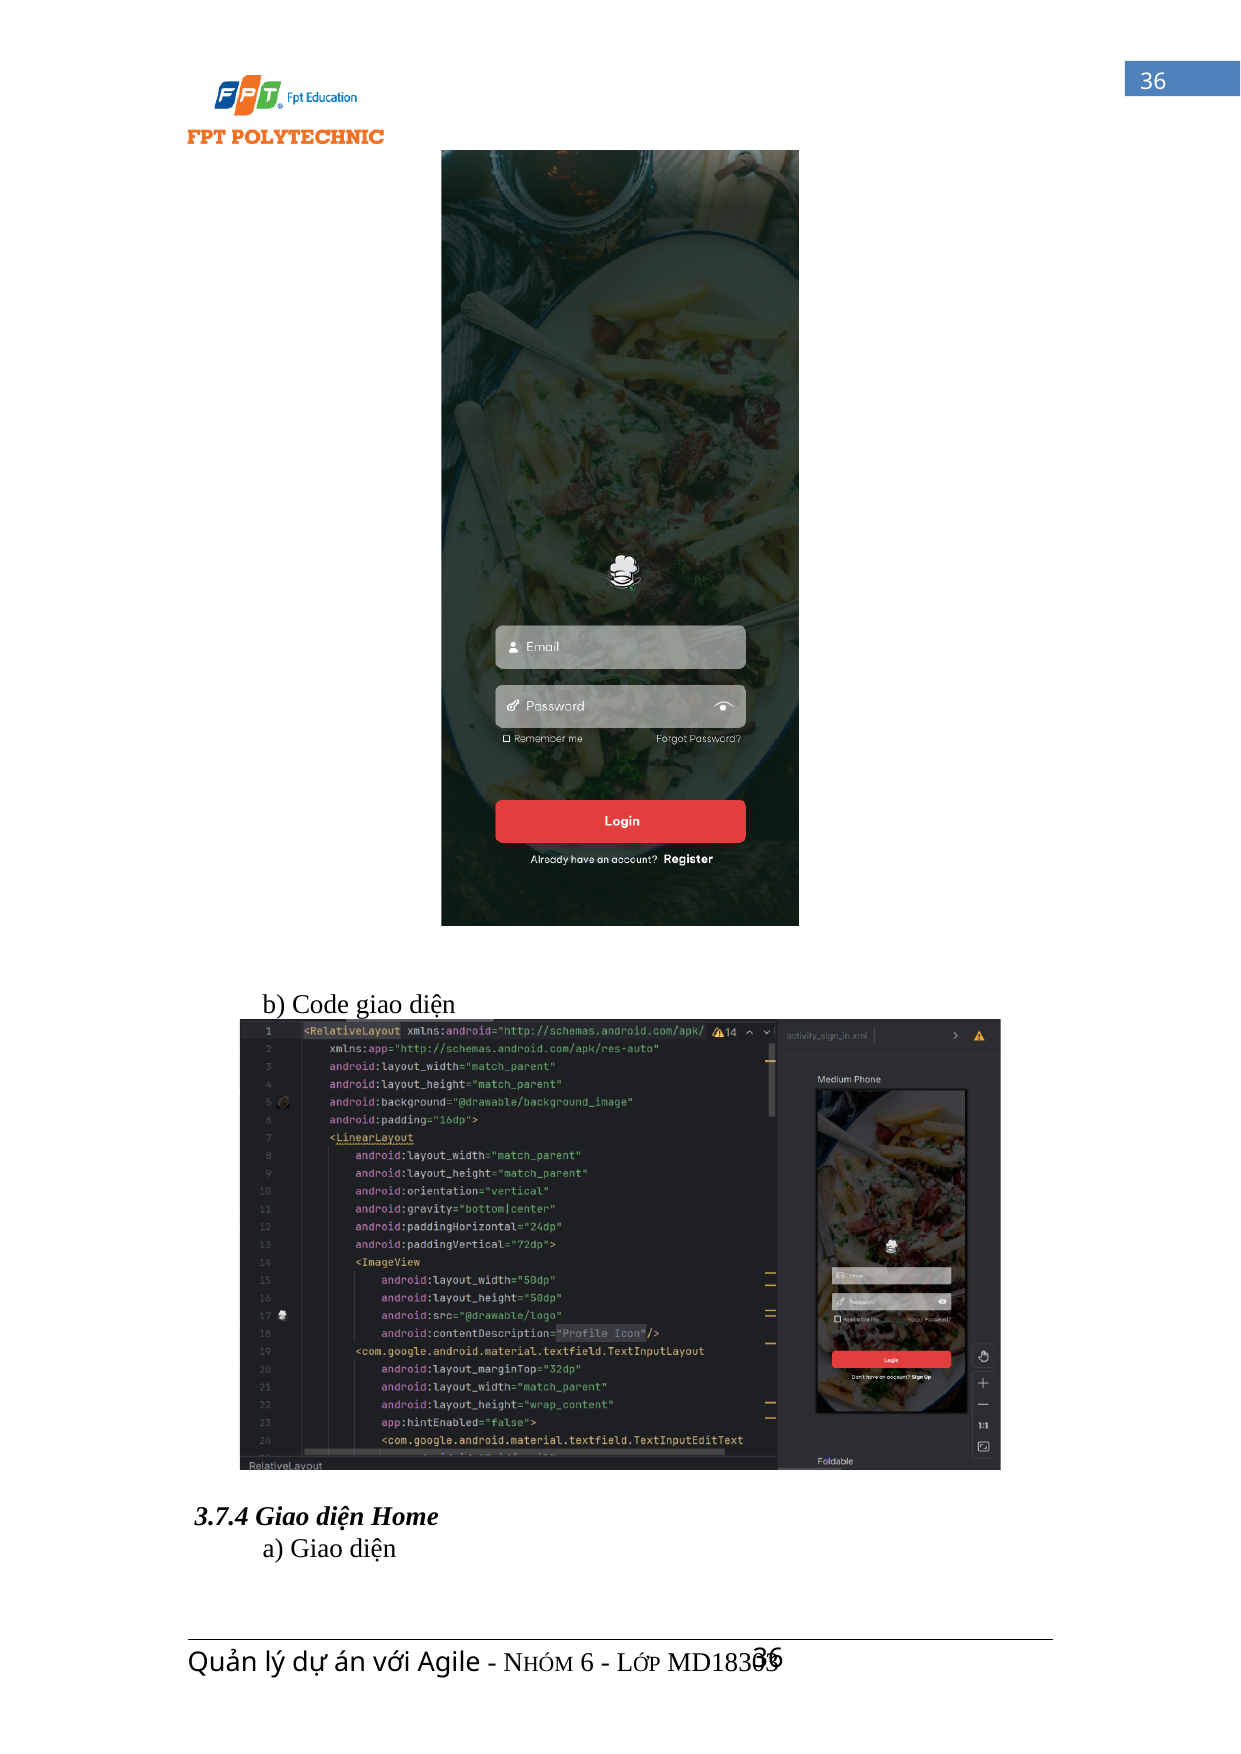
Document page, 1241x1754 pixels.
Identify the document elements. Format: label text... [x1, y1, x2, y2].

list a) Giao diện [187, 1532, 1053, 1563]
picture [187, 75, 385, 144]
picture [239, 1019, 1001, 1470]
list 3.7.4 Giao diện Home [187, 1501, 1053, 1532]
list b) Code giao diện [187, 988, 1053, 1019]
picture [441, 150, 799, 926]
